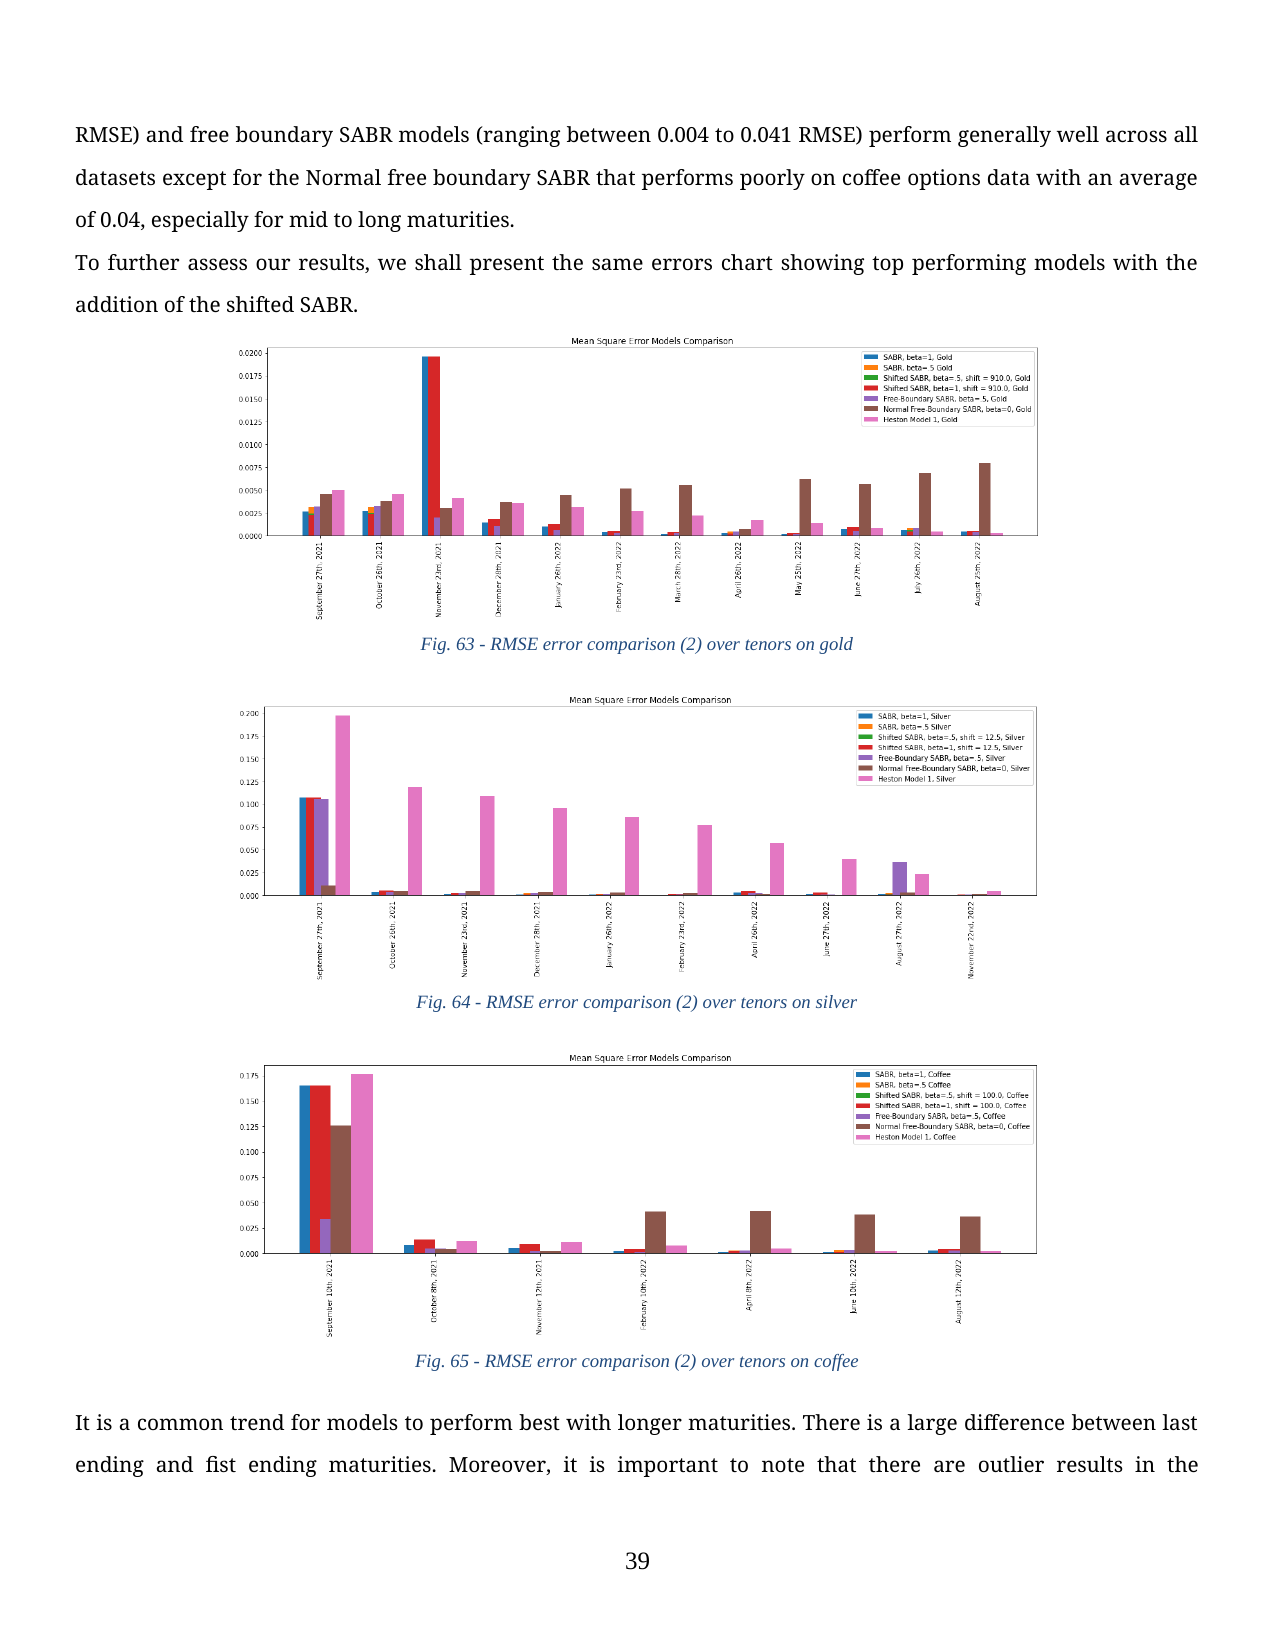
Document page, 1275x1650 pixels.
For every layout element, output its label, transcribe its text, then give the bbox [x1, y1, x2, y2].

picture [233, 332, 1042, 623]
picture [234, 1049, 1041, 1341]
picture [234, 691, 1041, 983]
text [75, 120, 1200, 234]
text To further assess our results, we shall present the same errors chart showing top performing models with the addition of the shifted SABR. [75, 248, 1200, 319]
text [75, 1408, 1200, 1479]
